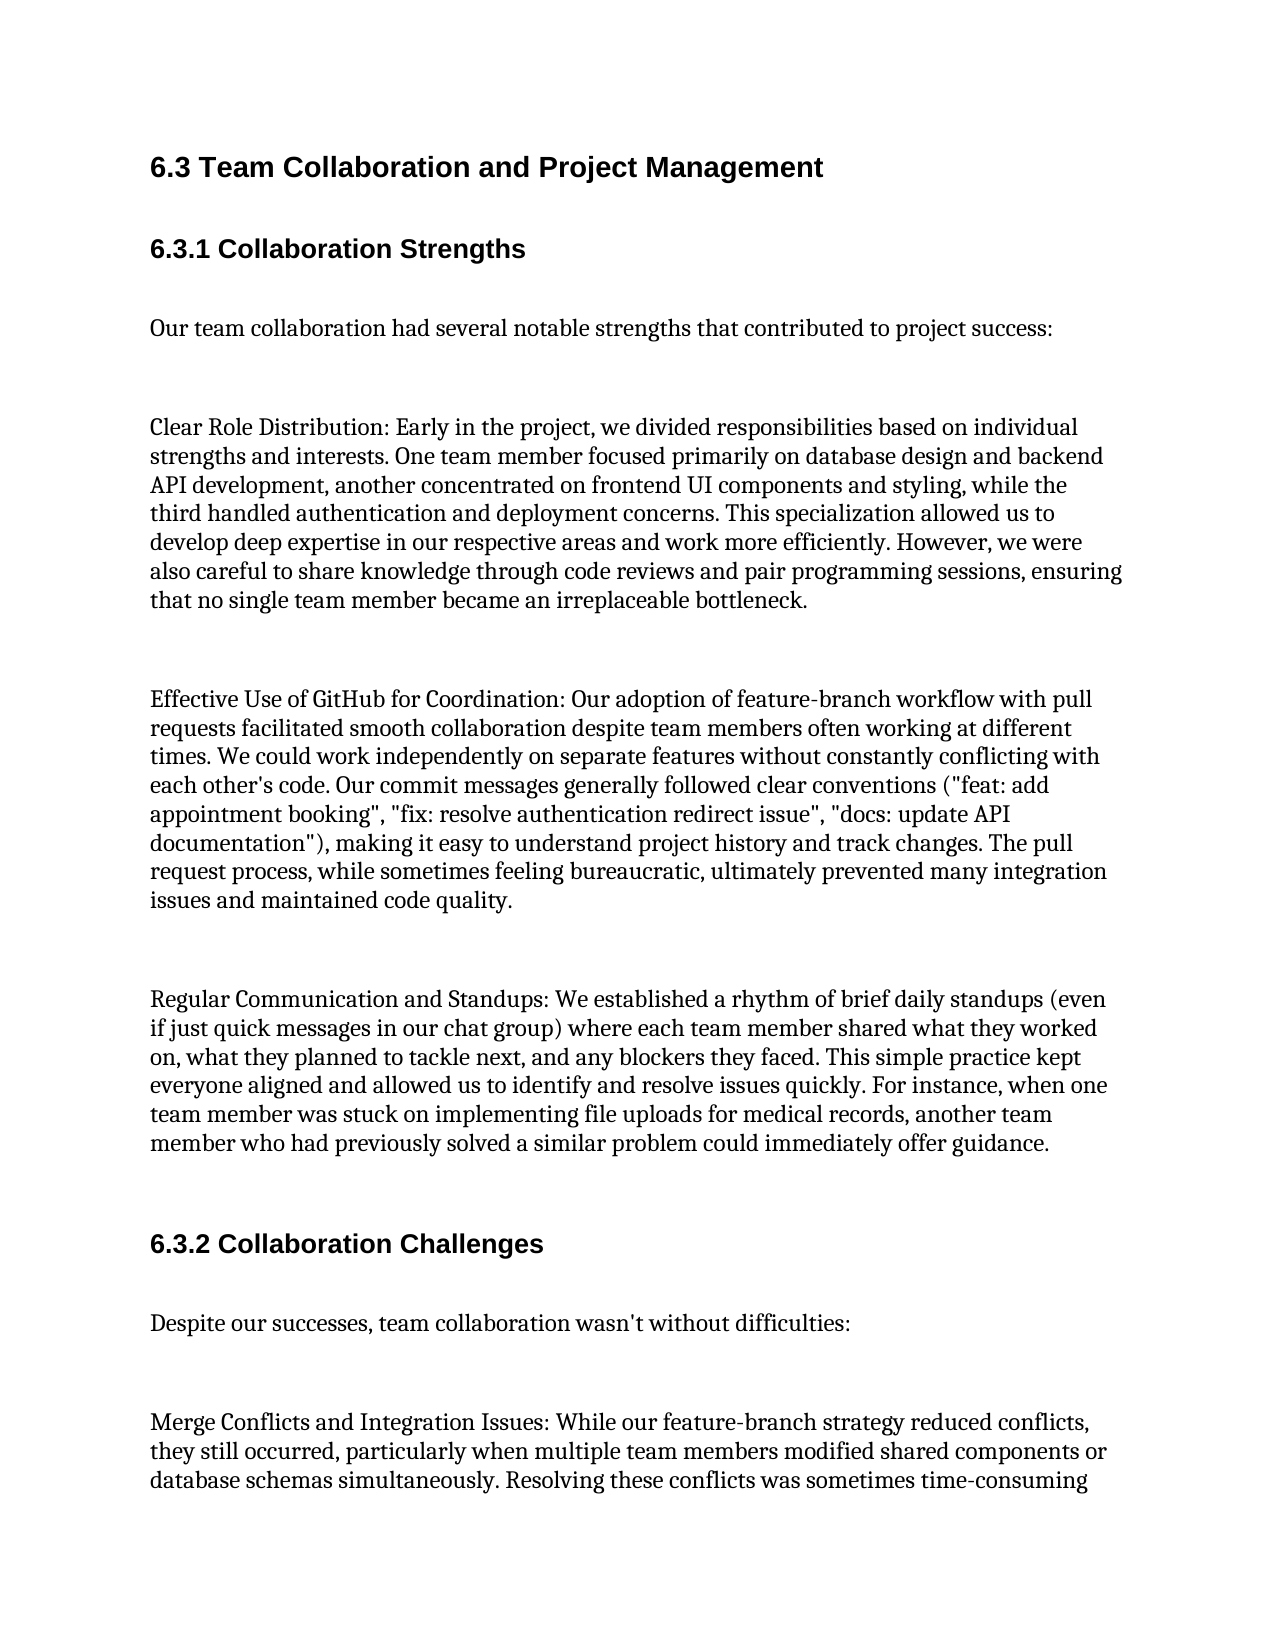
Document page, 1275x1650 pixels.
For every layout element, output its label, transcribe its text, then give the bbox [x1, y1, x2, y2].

subtitle 6.3.1 Collaboration Strengths [150, 233, 1125, 264]
text Our team collaboration had several notable strengths that contributed to project success: [150, 314, 1125, 343]
text Regular Communication and Standups: We established a rhythm of brief daily standups (even if just quick messages in our chat group) where each team member shared what they worked on, what they planned to tackle next, and any blockers they faced. This simple practice kept everyone aligned and allowed us to identify and resolve issues quickly. For instance, when one team member was stuck on implementing file uploads for medical records, another team member who had previously solved a similar problem could immediately offer guidance. [150, 985, 1125, 1158]
subtitle 6.3.2 Collaboration Challenges [150, 1228, 1125, 1259]
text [150, 1408, 1125, 1494]
text Clear Role Distribution: Early in the project, we divided responsibilities based on individual strengths and interests. One team member focused primarily on database design and backend API development, another concentrated on frontend UI components and styling, while the third handled authentication and deployment concerns. This specialization allowed us to develop deep expertise in our respective areas and work more efficiently. However, we were also careful to share knowledge through code reviews and pair programming sessions, ensuring that no single team member became an irreplaceable bottleneck. [150, 413, 1125, 614]
subtitle 6.3 Team Collaboration and Project Management [150, 150, 1125, 183]
text Despite our successes, team collaboration wasn't without difficulties: [150, 1309, 1125, 1338]
text Effective Use of GitHub for Coordination: Our adoption of feature-branch workflow with pull requests facilitated smooth collaboration despite team members often working at different times. We could work independently on separate features without constantly conflicting with each other's code. Our commit messages generally followed clear conventions ("feat: add appointment booking", "fix: resolve authentication redirect issue", "docs: update API documentation"), making it easy to understand project history and track changes. The pull request process, while sometimes feeling bureaucratic, ultimately prevented many integration issues and maintained code quality. [150, 685, 1125, 915]
